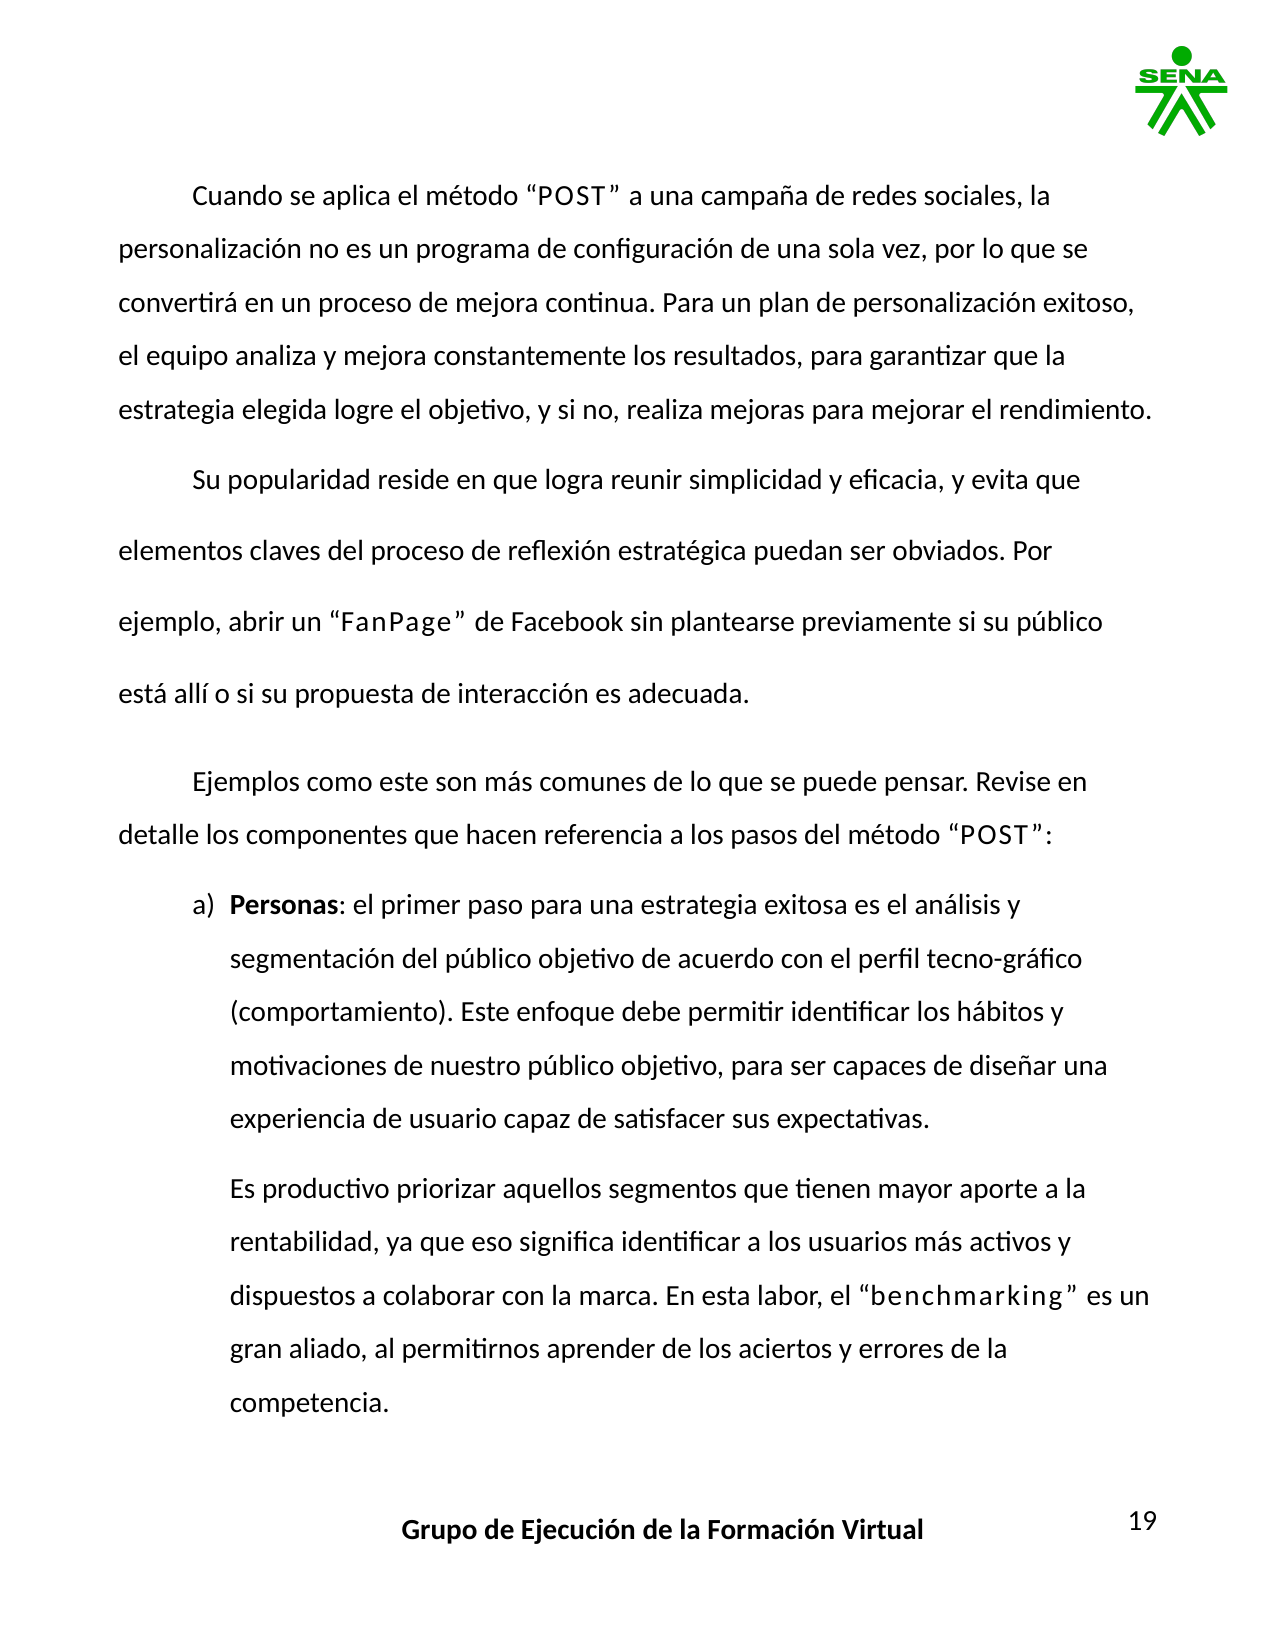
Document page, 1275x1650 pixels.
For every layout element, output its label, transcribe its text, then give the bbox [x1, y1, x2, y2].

picture [1135, 46, 1228, 136]
text Cuando se aplica el método “POST” a una campaña de redes sociales, la personalización no es un programa de configuración de una sola vez, por lo que se convertirá en un proceso de mejora continua. Para un plan de personalización exitoso, el equipo analiza y mejora constantemente los resultados, para garantizar que la estrategia elegida logre el objetivo, y si no, realiza mejoras para mejorar el rendimiento. [118, 177, 1157, 427]
list Personas: el primer paso para una estrategia exitosa es el análisis y segmentación del público objetivo de acuerdo con el perfil tecno-gráfico (comportamiento). Este enfoque debe permitir identificar los hábitos y motivaciones de nuestro público objetivo, para ser capaces de diseñar una experiencia de usuario capaz de satisfacer sus expectativas. [192, 886, 1157, 1136]
text Es productivo priorizar aquellos segmentos que tienen mayor aporte a la rentabilidad, ya que eso significa identificar a los usuarios más activos y dispuestos a colaborar con la marca. En esta labor, el “benchmarking” es un gran aliado, al permitirnos aprender de los aciertos y errores de la competencia. [229, 1170, 1157, 1419]
text Su popularidad reside en que logra reunir simplicidad y eficacia, y evita que elementos claves del proceso de reflexión estratégica puedan ser obviados. Por ejemplo, abrir un “FanPage” de Facebook sin plantearse previamente si su público está allí o si su propuesta de interacción es adecuada. [118, 461, 1157, 710]
text Ejemplos como este son más comunes de lo que se puede pensar. Revise en detalle los componentes que hacen referencia a los pasos del método “POST”: [118, 763, 1157, 852]
